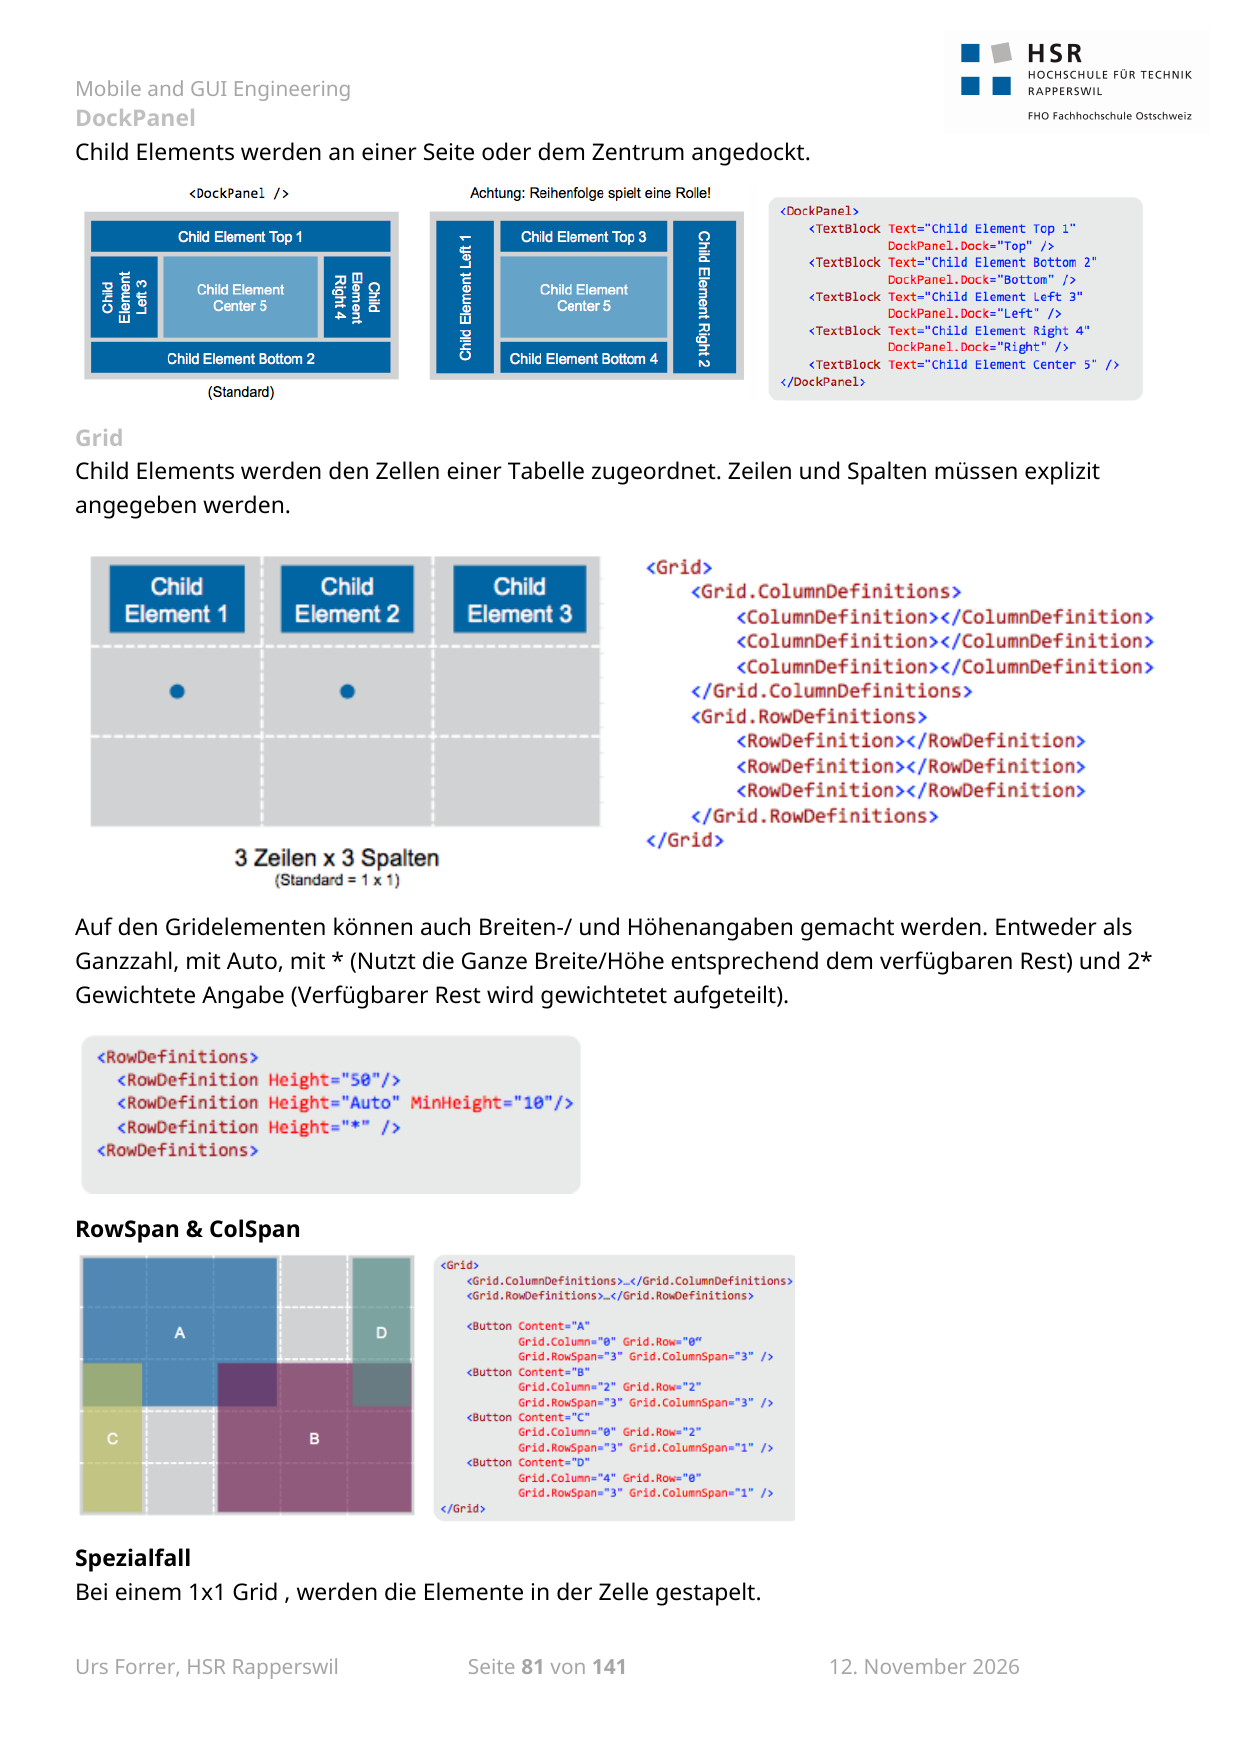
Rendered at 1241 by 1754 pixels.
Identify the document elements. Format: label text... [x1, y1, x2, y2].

text Spezialfall Bei einem 1x1 Grid , werden die Elemente in der Zelle gestapelt. [75, 1542, 1165, 1607]
text Auf den Gridelementen können auch Breiten-/ und Höhenangaben gemacht werden. Entweder als Ganzzahl, mit Auto, mit * (Nutzt die Ganze Breite/Höhe entsprechend dem verfügbaren Rest) und 2* Gewichtete Angabe (Verfügbarer Rest wird gewichtetet aufgeteilt). [75, 911, 1165, 1010]
picture [75, 1029, 589, 1194]
text Child Elements werden den Zellen einer Tabelle zugeordnet. Zeilen und Spalten müssen explizit angegeben werden. [75, 455, 1165, 520]
picture [943, 29, 1210, 134]
picture [75, 186, 758, 403]
subtitle DockPanel [75, 102, 1165, 133]
picture [75, 539, 1166, 892]
text Child Elements werden an einer Seite oder dem Zentrum angedockt. [75, 136, 1165, 167]
subtitle Grid [75, 421, 1165, 453]
picture [763, 194, 1146, 403]
picture [75, 1246, 796, 1524]
